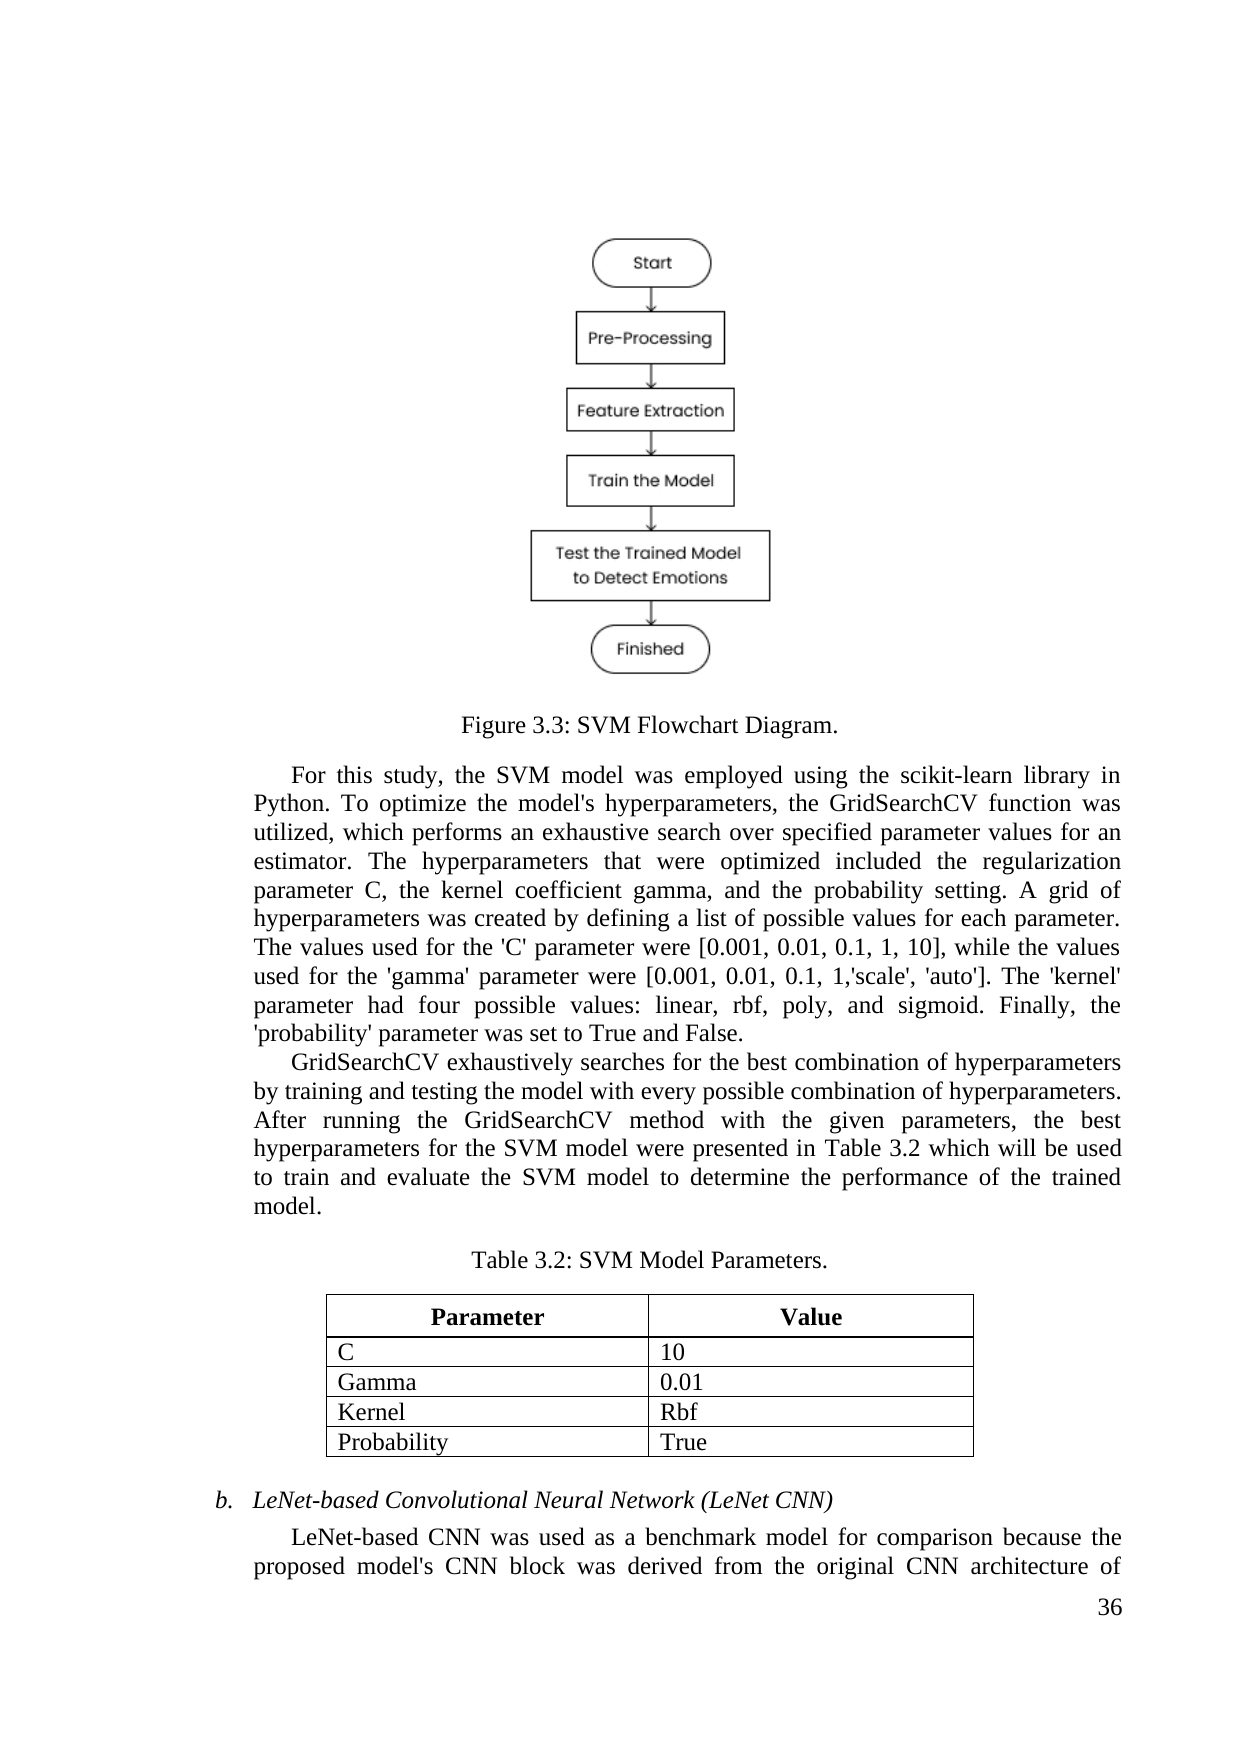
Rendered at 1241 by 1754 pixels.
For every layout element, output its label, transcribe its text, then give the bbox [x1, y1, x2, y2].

table_cell 10 [649, 1338, 973, 1366]
text Figure 3.3: SVM Flowchart Diagram. [177, 710, 1122, 739]
text GridSearchCV exhaustively searches for the best combination of hyperparameters by training and testing the model with every possible combination of hyperparameters. After running the GridSearchCV method with the given parameters, the best hyperparameters for the SVM model were presented in Table 3.2 which will be used to train and evaluate the SVM model to determine the performance of the trained model. [253, 1047, 1122, 1220]
table_header Value [649, 1295, 973, 1336]
table_cell Rbf [649, 1397, 973, 1426]
table_cell Gamma [327, 1367, 648, 1396]
text Table 3.2: SVM Model Parameters. [177, 1245, 1122, 1273]
table_cell 0.01 [649, 1367, 973, 1396]
table_cell True [649, 1427, 973, 1456]
picture [465, 177, 835, 711]
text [253, 1522, 1122, 1580]
list LeNet-based Convolutional Neural Network (LeNet CNN) [215, 1485, 1122, 1514]
table_cell Kernel [327, 1397, 648, 1426]
text For this study, the SVM model was employed using the scikit-learn library in Python. To optimize the model's hyperparameters, the GridSearchCV function was utilized, which performs an exhaustive search over specified parameter values for an estimator. The hyperparameters that were optimized included the regularization parameter C, the kernel coefficient gamma, and the probability setting. A grid of hyperparameters was created by defining a list of possible values for each parameter. The values used for the 'C' parameter were [0.001, 0.01, 0.1, 1, 10], while the values used for the 'gamma' parameter were [0.001, 0.01, 0.1, 1,'scale', 'auto']. The 'kernel' parameter had four possible values: linear, rbf, poly, and sigmoid. Finally, the 'probability' parameter was set to True and False. [253, 760, 1122, 1047]
table_cell Probability [327, 1427, 648, 1456]
table_header Parameter [327, 1295, 648, 1336]
table_cell C [327, 1338, 648, 1366]
